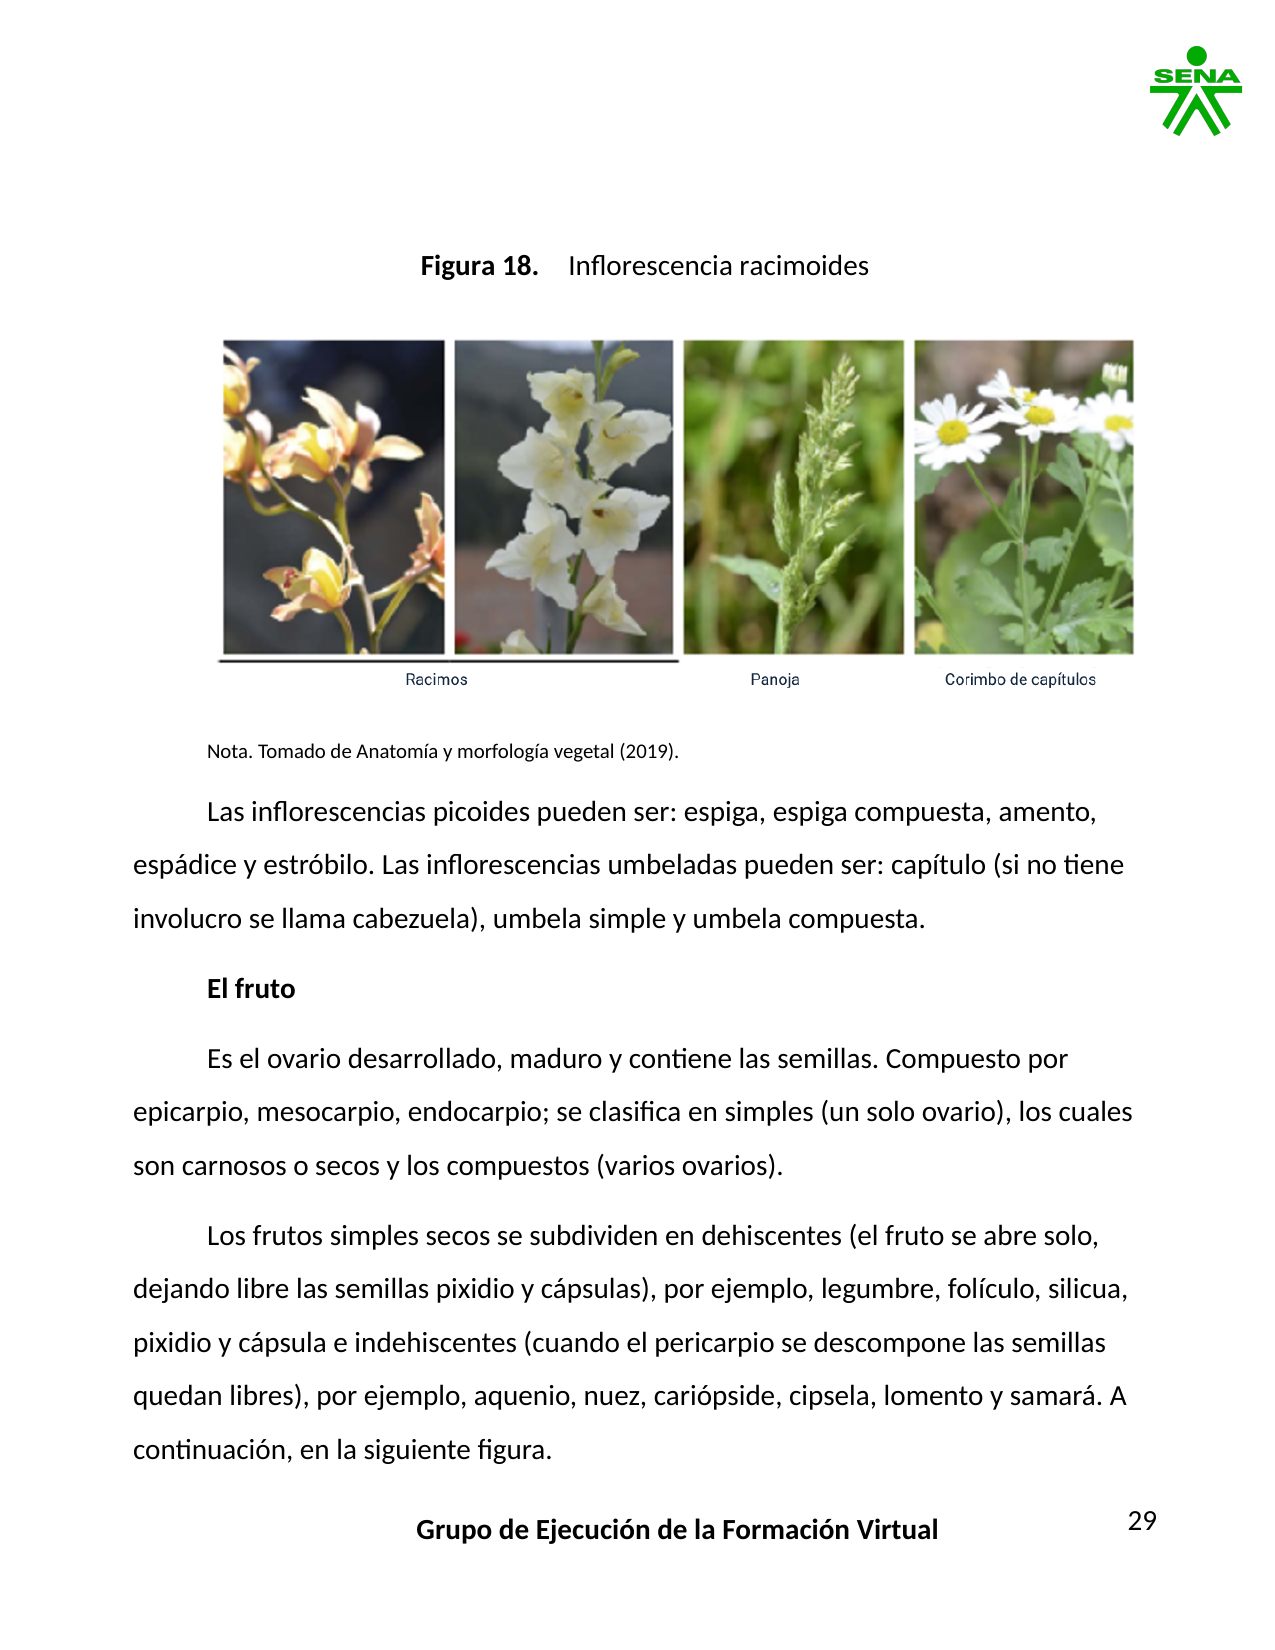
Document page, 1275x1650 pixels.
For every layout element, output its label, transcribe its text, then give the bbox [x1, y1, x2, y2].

text El fruto [133, 970, 1157, 1006]
text Nota. Tomado de Anatomía y morfología vegetal (2019). [133, 738, 1157, 763]
text Las inflorescencias picoides pueden ser: espiga, espiga compuesta, amento, espádice y estróbilo. Las inflorescencias umbeladas pueden ser: capítulo (si no tiene involucro se llama cabezuela), umbela simple y umbela compuesta. [133, 793, 1157, 935]
text Es el ovario desarrollado, maduro y contiene las semillas. Compuesto por epicarpio, mesocarpio, endocarpio; se clasifica en simples (un solo ovario), los cuales son carnosos o secos y los compuestos (varios ovarios). [133, 1040, 1157, 1182]
text Los frutos simples secos se subdividen en dehiscentes (el fruto se abre solo, dejando libre las semillas pixidio y cápsulas), por ejemplo, legumbre, folículo, silicua, pixidio y cápsula e indehiscentes (cuando el pericarpio se descompone las semillas quedan libres), por ejemplo, aquenio, nuez, cariópside, cipsela, lomento y samará. A continuación, en la siguiente figura. [133, 1217, 1157, 1466]
picture [1150, 46, 1243, 136]
text Inflorescencia racimoides [133, 247, 1157, 283]
picture [206, 317, 1151, 704]
